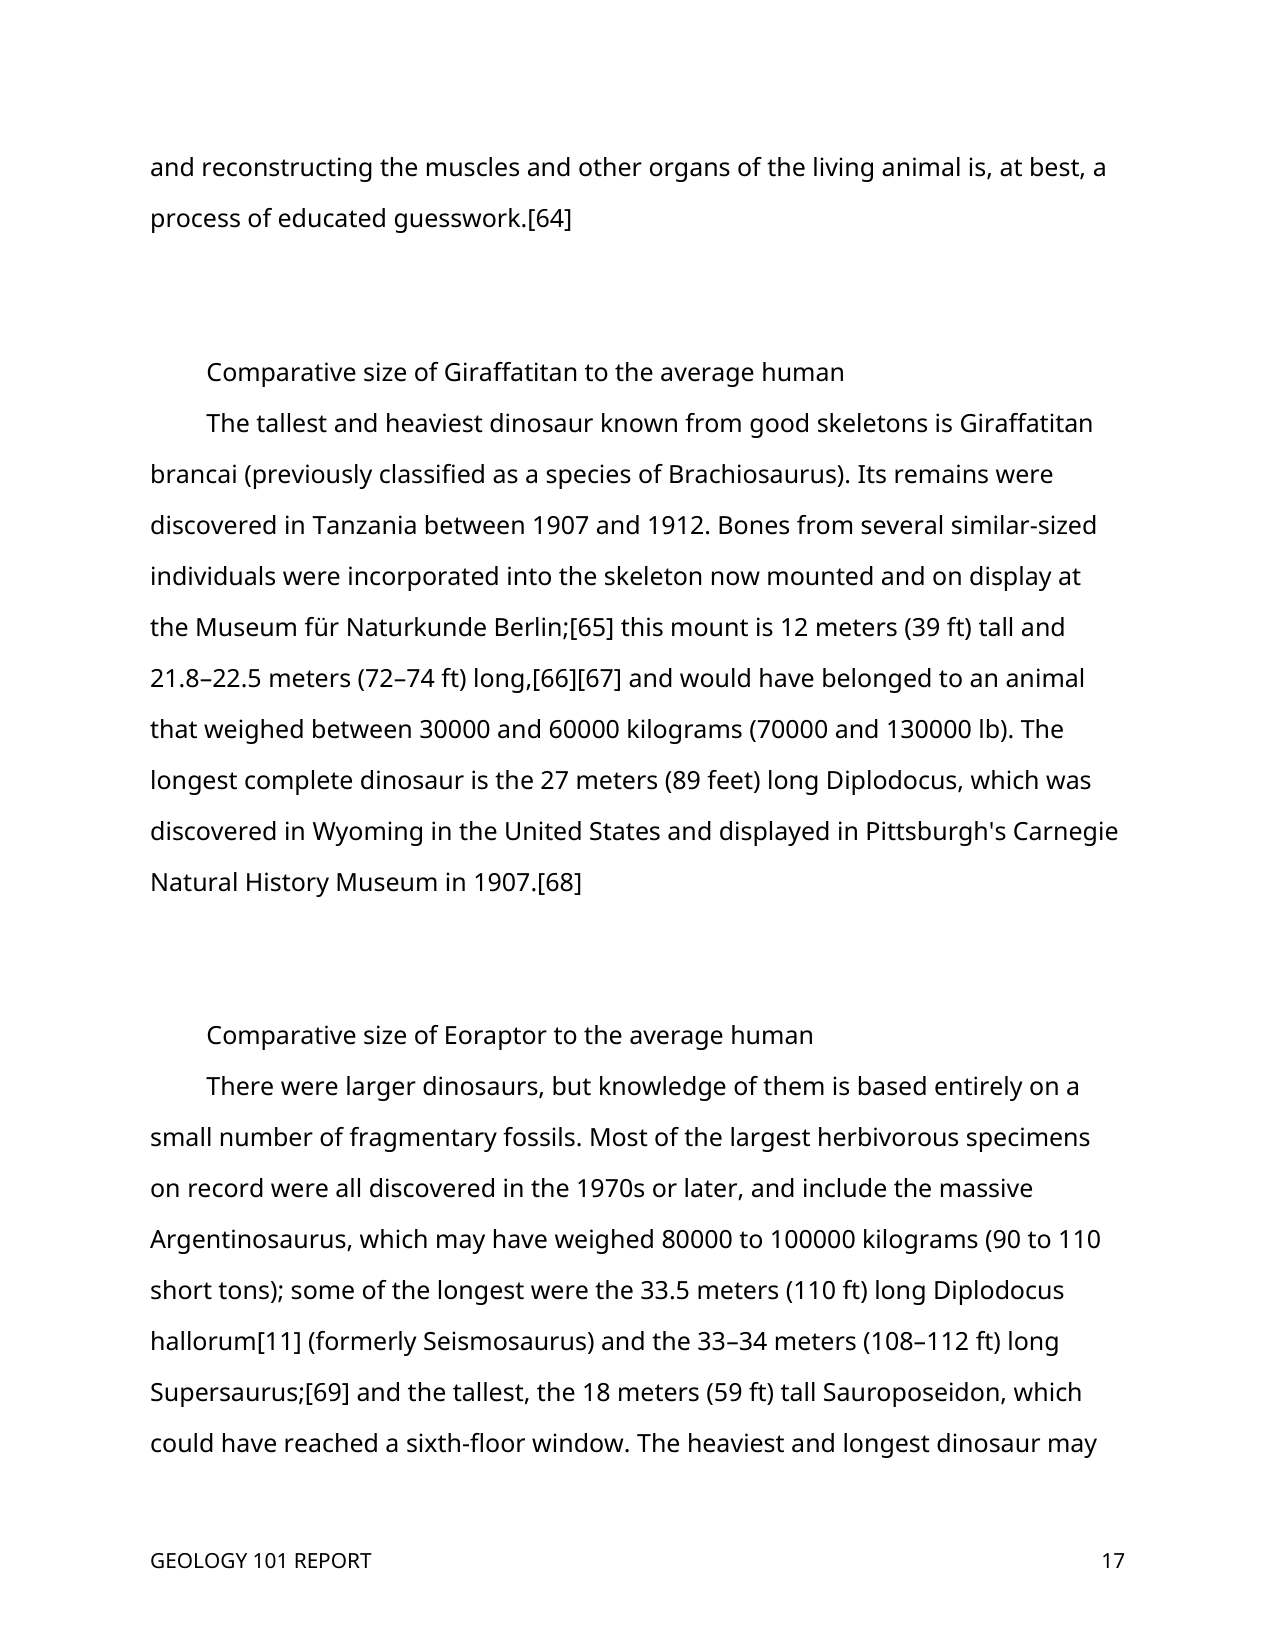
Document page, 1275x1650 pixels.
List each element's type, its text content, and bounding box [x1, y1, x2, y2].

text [150, 150, 1125, 235]
text Comparative size of Giraffatitan to the average human [150, 354, 1125, 388]
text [150, 1069, 1125, 1460]
text The tallest and heaviest dinosaur known from good skeletons is Giraffatitan brancai (previously classified as a species of Brachiosaurus). Its remains were discovered in Tanzania between 1907 and 1912. Bones from several similar-sized individuals were incorporated into the skeleton now mounted and on display at the Museum für Naturkunde Berlin;[65] this mount is 12 meters (39 ft) tall and 21.8–22.5 meters (72–74 ft) long,[66][67] and would have belonged to an animal that weighed between 30000 and 60000 kilograms (70000 and 130000 lb). The longest complete dinosaur is the 27 meters (89 feet) long Diplodocus, which was discovered in Wyoming in the United States and displayed in Pittsburgh's Carnegie Natural History Museum in 1907.[68] [150, 405, 1125, 899]
text Comparative size of Eoraptor to the average human [150, 1018, 1125, 1052]
